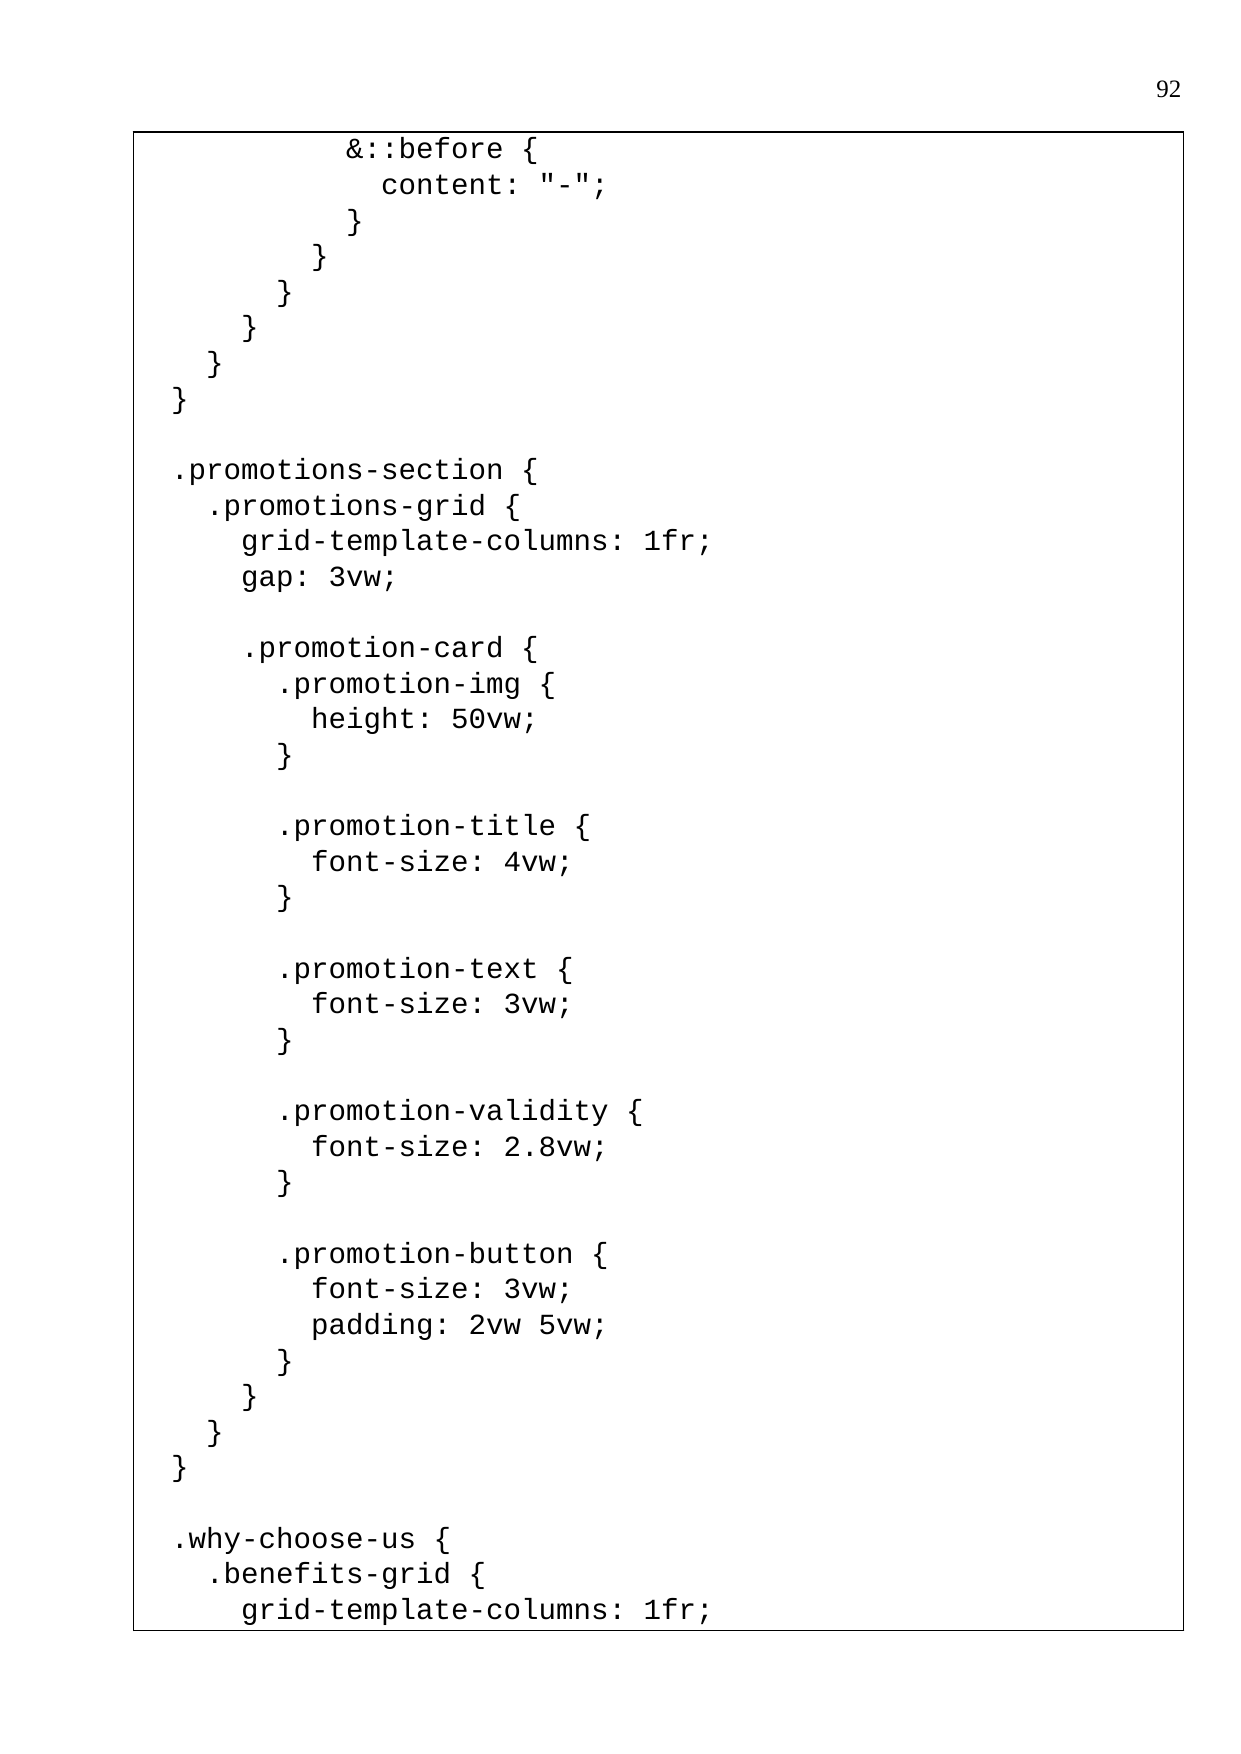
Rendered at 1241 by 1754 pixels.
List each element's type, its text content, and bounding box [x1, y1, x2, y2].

text .promotion-button { [134, 1236, 1183, 1271]
text } [134, 381, 1183, 417]
text .promotion-text { [134, 951, 1183, 986]
text font-size: 4vw; [134, 844, 1183, 879]
text } [134, 274, 1183, 309]
text } [134, 1164, 1183, 1201]
text .promotion-img { [134, 666, 1183, 701]
text .promotion-title { [134, 808, 1183, 844]
text height: 50vw; [134, 701, 1183, 737]
text padding: 2vw 5vw; [134, 1307, 1183, 1343]
text } [134, 238, 1183, 274]
text } [134, 1343, 1183, 1378]
text .promotion-validity { [134, 1093, 1183, 1129]
text font-size: 2.8vw; [134, 1129, 1183, 1164]
text grid-template-columns: 1fr; [134, 523, 1183, 559]
text } [134, 1449, 1183, 1486]
text } [134, 1378, 1183, 1414]
text .why-choose-us { [134, 1521, 1183, 1556]
text } [134, 203, 1183, 238]
text grid-template-columns: 1fr; [134, 1592, 1183, 1630]
text } [134, 345, 1183, 381]
text .promotions-section { [134, 452, 1183, 488]
text .promotions-grid { [134, 488, 1183, 523]
text font-size: 3vw; [134, 986, 1183, 1022]
text } [134, 879, 1183, 916]
text content: "-"; [134, 167, 1183, 203]
text } [134, 737, 1183, 773]
text } [134, 309, 1183, 345]
text &::before { [134, 133, 1183, 167]
text } [134, 1414, 1183, 1449]
text } [134, 1022, 1183, 1058]
text gap: 3vw; [134, 559, 1183, 595]
text font-size: 3vw; [134, 1271, 1183, 1307]
text .benefits-grid { [134, 1556, 1183, 1592]
text .promotion-card { [134, 630, 1183, 666]
